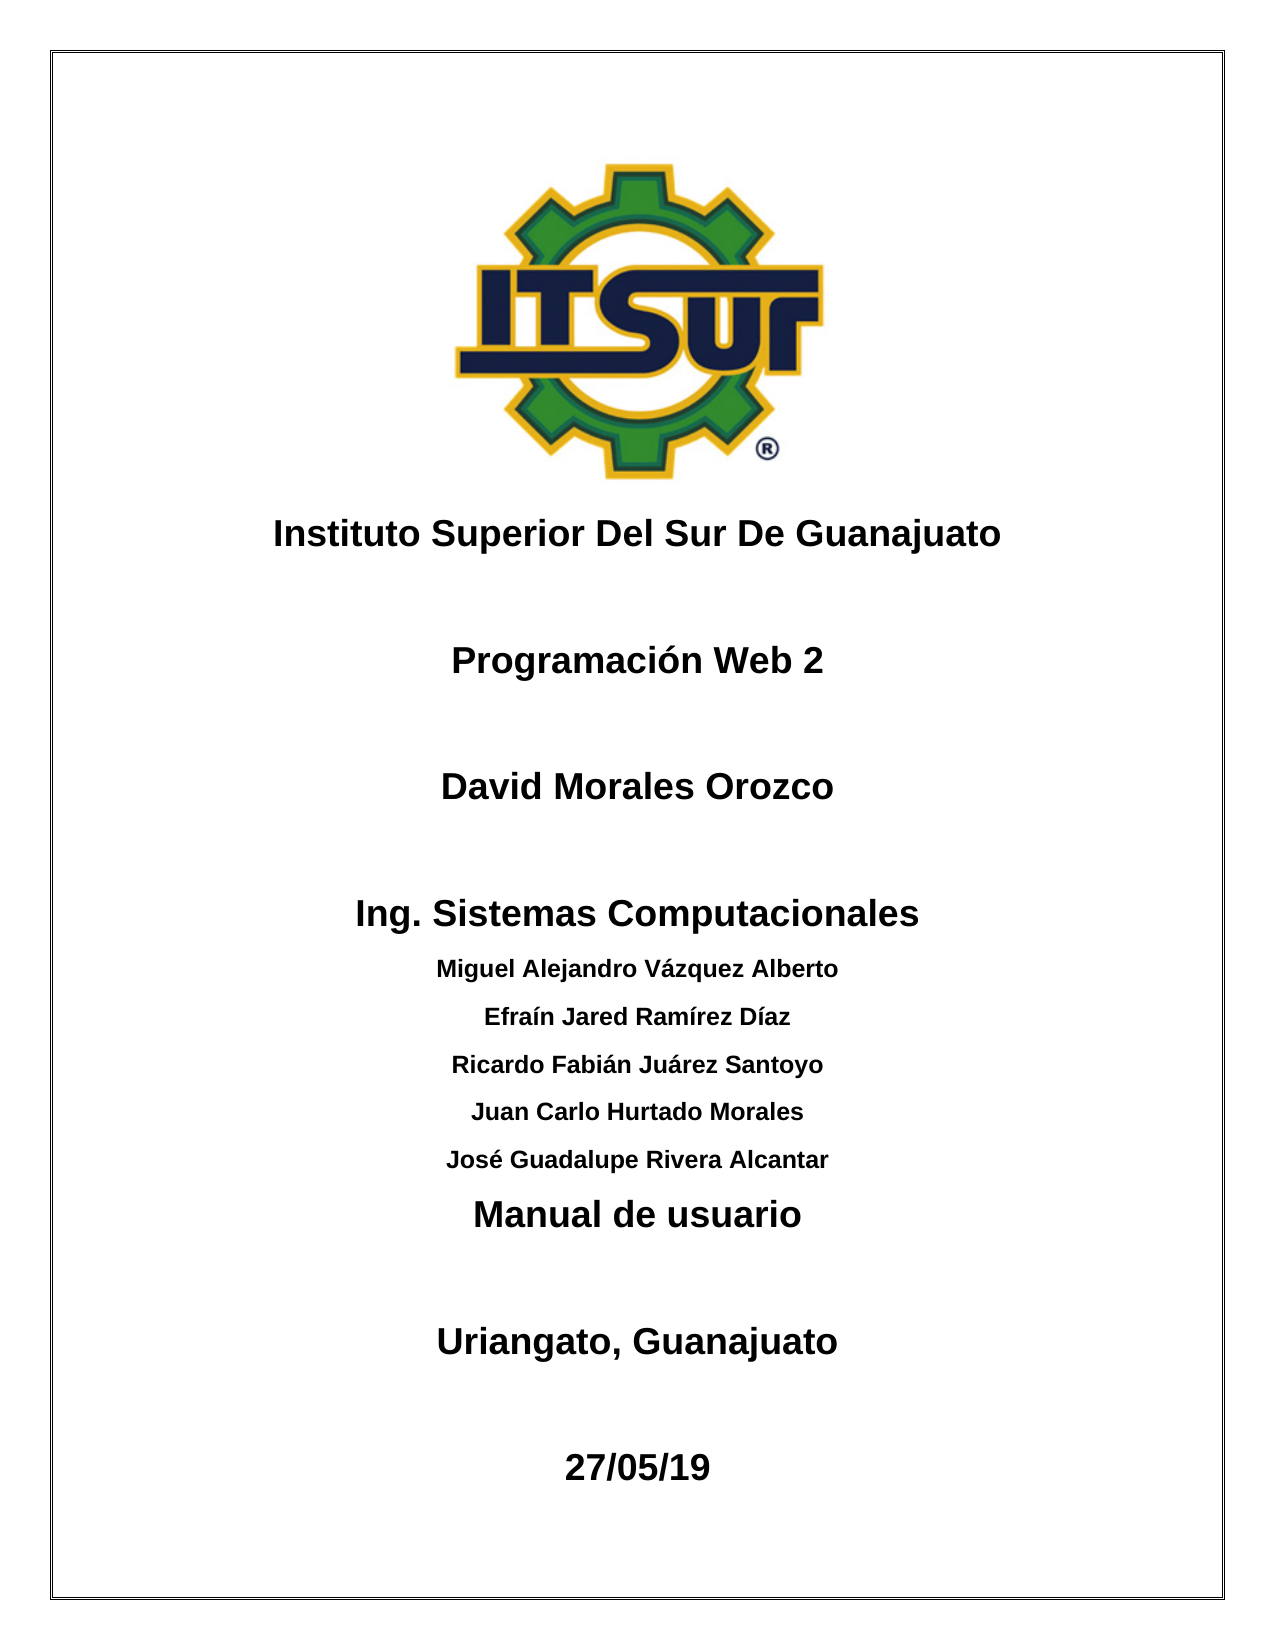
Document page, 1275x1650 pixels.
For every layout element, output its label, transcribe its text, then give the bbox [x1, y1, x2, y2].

text David Morales Orozco [177, 764, 1098, 808]
text Uriangato, Guanajuato [177, 1319, 1098, 1362]
text Ing. Sistemas Computacionales [177, 891, 1098, 934]
text Juan Carlo Hurtado Morales [177, 1097, 1098, 1126]
text 27/05/19 [177, 1446, 1098, 1489]
text Miguel Alejandro Vázquez Alberto [177, 954, 1098, 983]
text Efraín Jared Ramírez Díaz [177, 1002, 1098, 1031]
picture [440, 147, 835, 493]
text Instituto Superior Del Sur De Guanajuato [177, 512, 1098, 555]
text José Guadalupe Rivera Alcantar [177, 1145, 1098, 1174]
text Manual de usuario [177, 1193, 1098, 1236]
text Programación Web 2 [177, 638, 1098, 681]
text Ricardo Fabián Juárez Santoyo [177, 1049, 1098, 1078]
